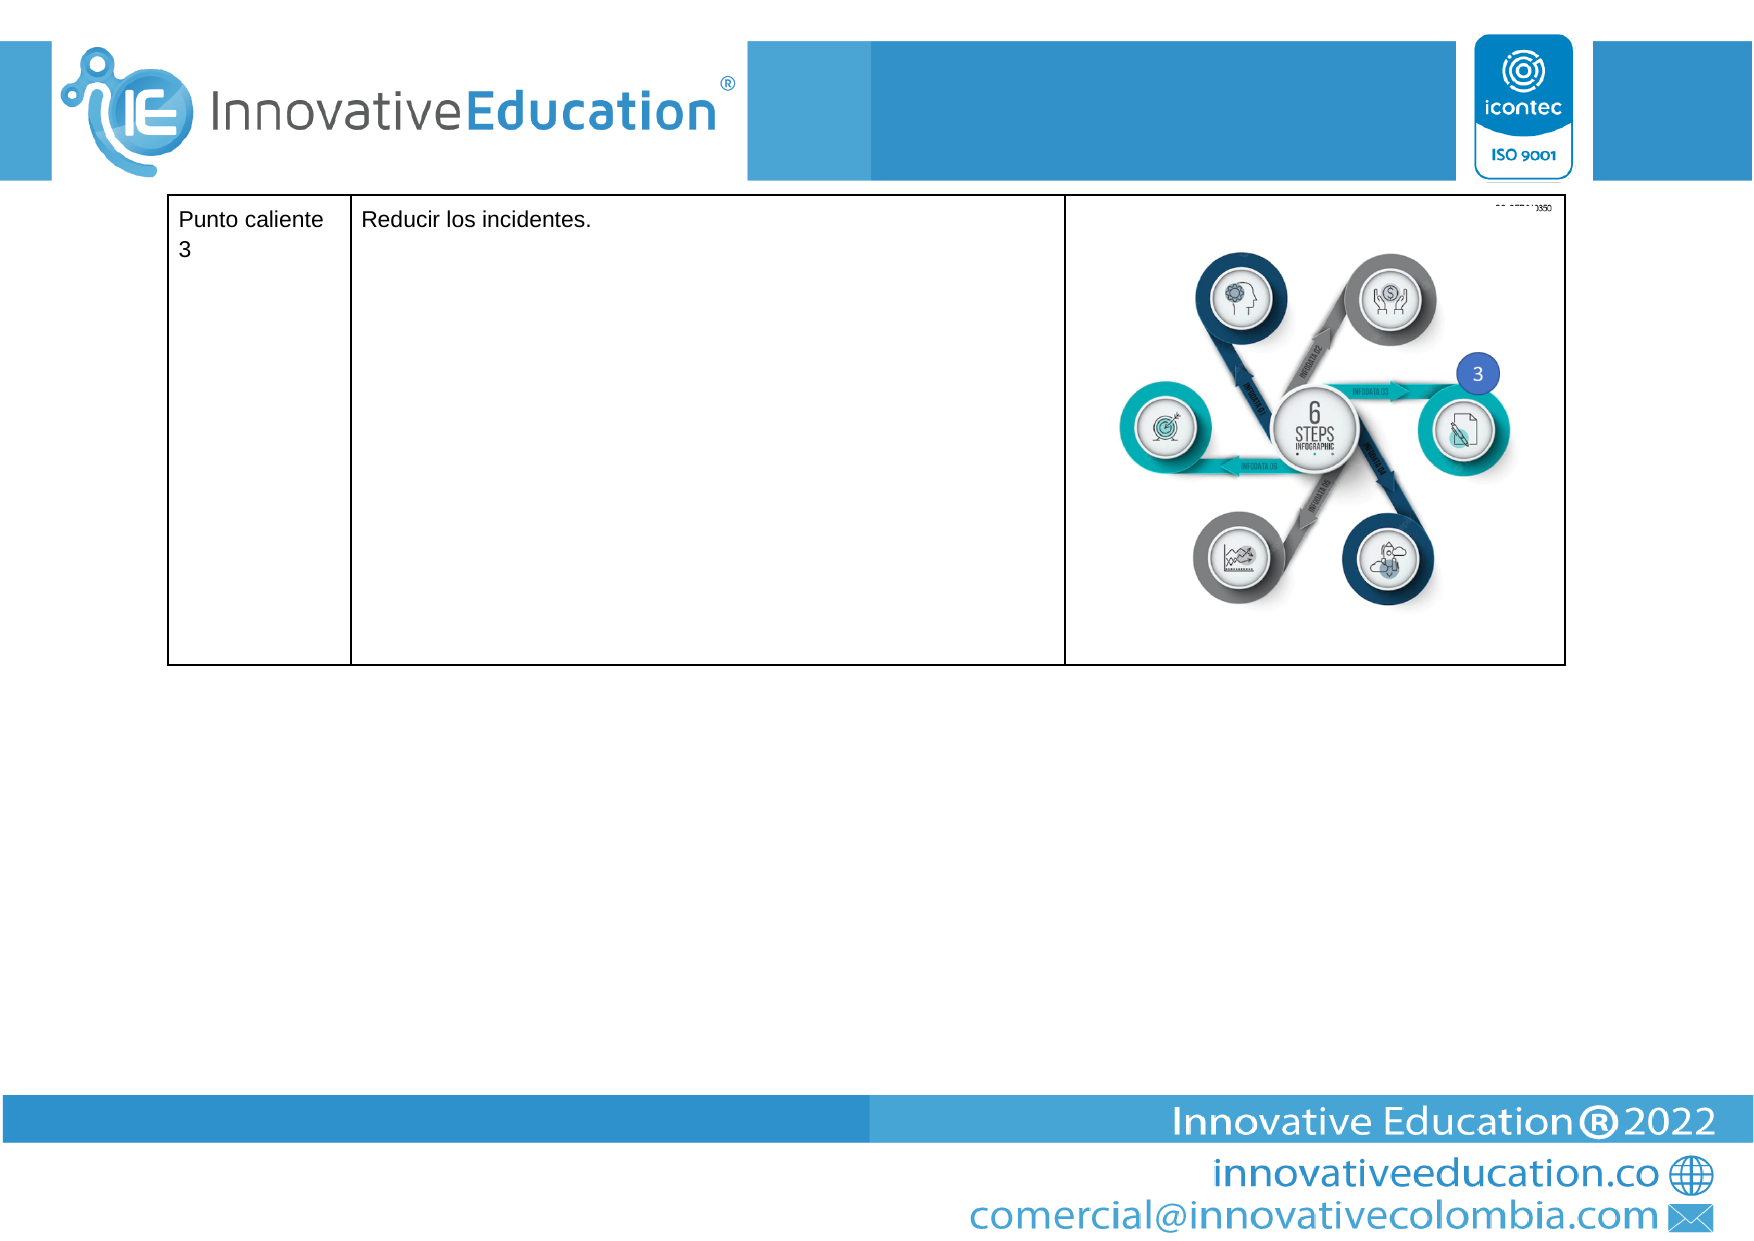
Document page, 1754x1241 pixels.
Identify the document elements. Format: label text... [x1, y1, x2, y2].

picture [1093, 206, 1536, 651]
table_cell Punto caliente 3 [169, 196, 350, 664]
picture [1471, 32, 1576, 214]
table_cell [1066, 196, 1564, 664]
picture [0, 28, 1456, 194]
picture [1593, 28, 1752, 194]
table_cell Reducir los incidentes. [352, 196, 1064, 664]
picture [2, 1093, 1754, 1239]
